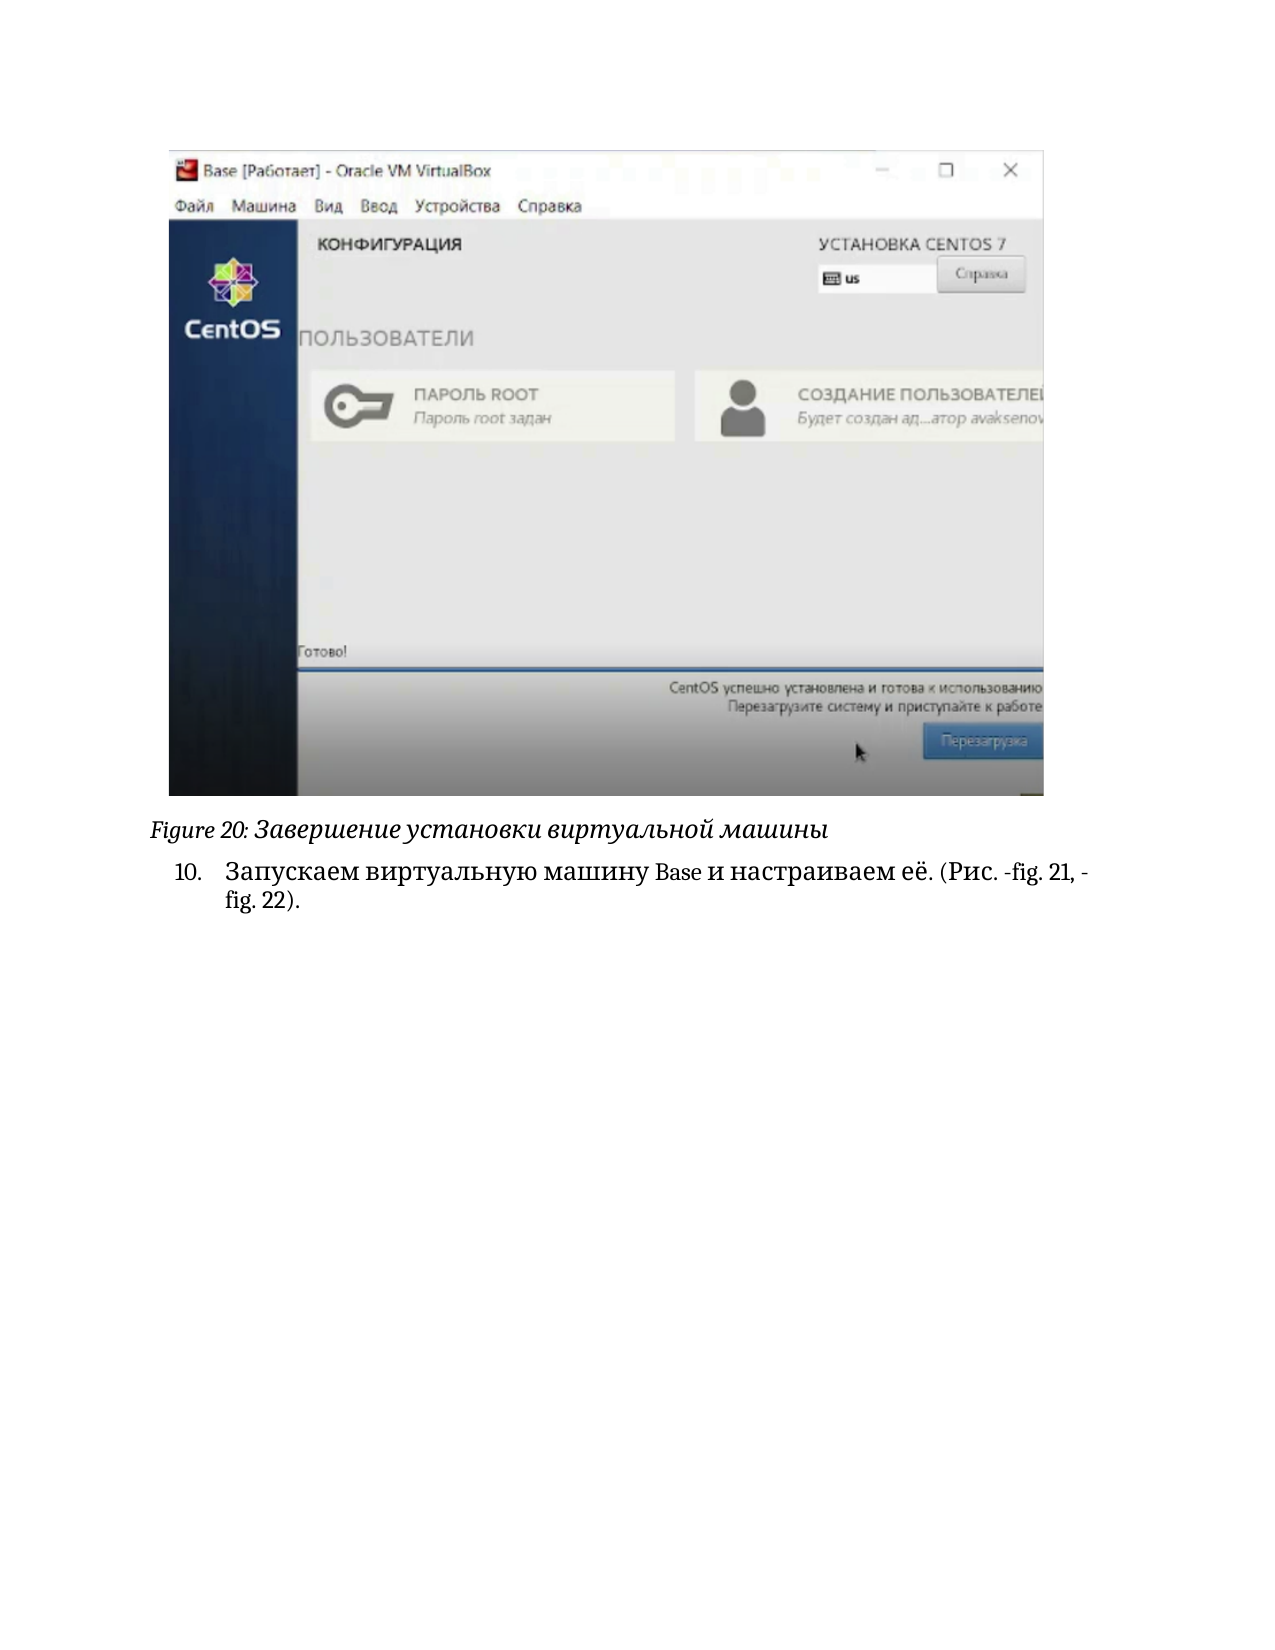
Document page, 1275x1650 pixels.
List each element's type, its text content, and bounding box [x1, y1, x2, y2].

list Запускаем виртуальную машину Base и настраиваем её. (Рис. -fig. 21, -fig. 22). [175, 857, 1125, 915]
text Figure 20: Завершение установки виртуальной машины [150, 816, 1125, 845]
picture [168, 150, 1044, 796]
